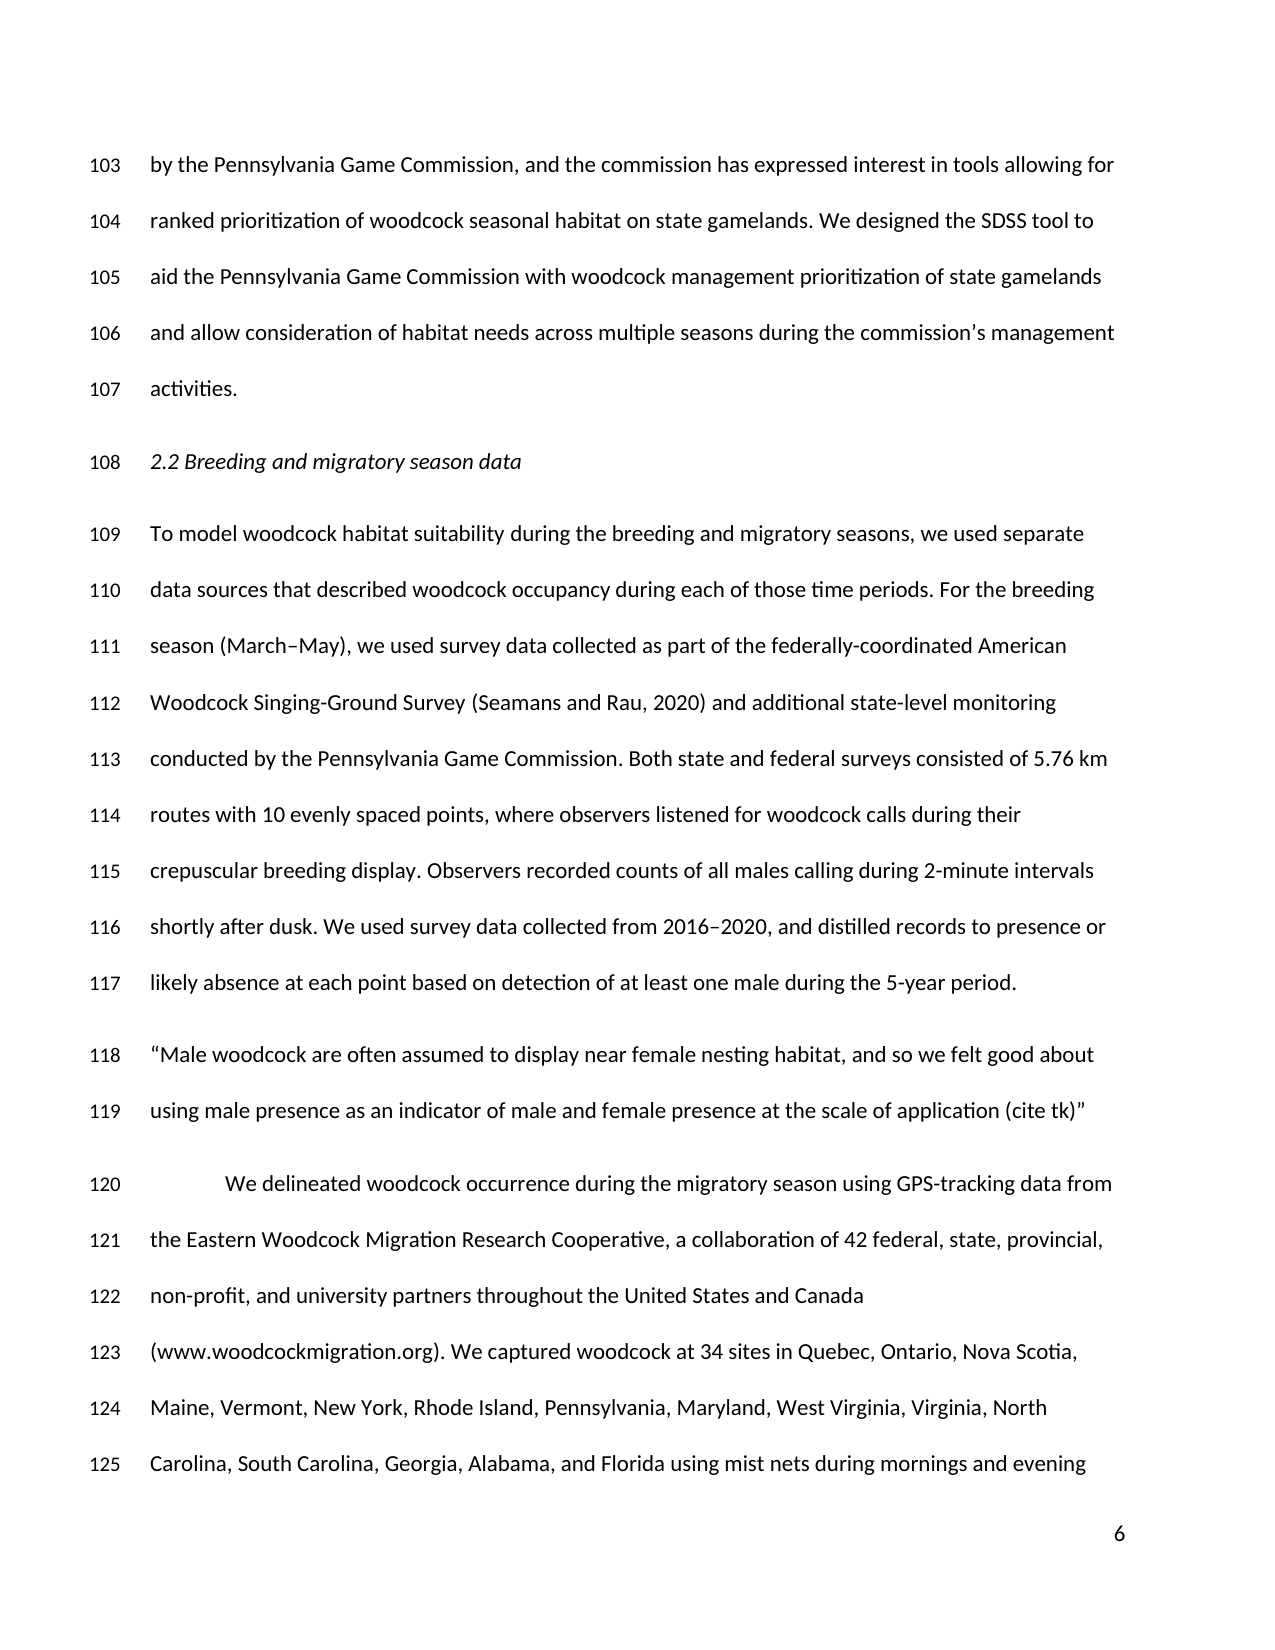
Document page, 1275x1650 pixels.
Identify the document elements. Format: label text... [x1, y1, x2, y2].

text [150, 1169, 1125, 1478]
text 2.2 Breeding and migratory season data [150, 447, 1125, 475]
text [150, 150, 1125, 402]
text “Male woodcock are often assumed to display near female nesting habitat, and so we felt good about using male presence as an indicator of male and female presence at the scale of application (cite tk)” [150, 1041, 1125, 1125]
text To model woodcock habitat suitability during the breeding and migratory seasons, we used separate data sources that described woodcock occupancy during each of those time periods. For the breeding season (March–May), we used survey data collected as part of the federally-coordinated American Woodcock Singing-Ground Survey (Seamans and Rau, 2020) and additional state-level monitoring conducted by the Pennsylvania Game Commission. Both state and federal surveys consisted of 5.76 km routes with 10 evenly spaced points, where observers listened for woodcock calls during their crepuscular breeding display. Observers recorded counts of all males calling during 2-minute intervals shortly after dusk. We used survey data collected from 2016–2020, and distilled records to presence or likely absence at each point based on detection of at least one male during the 5-year period. [150, 519, 1125, 996]
